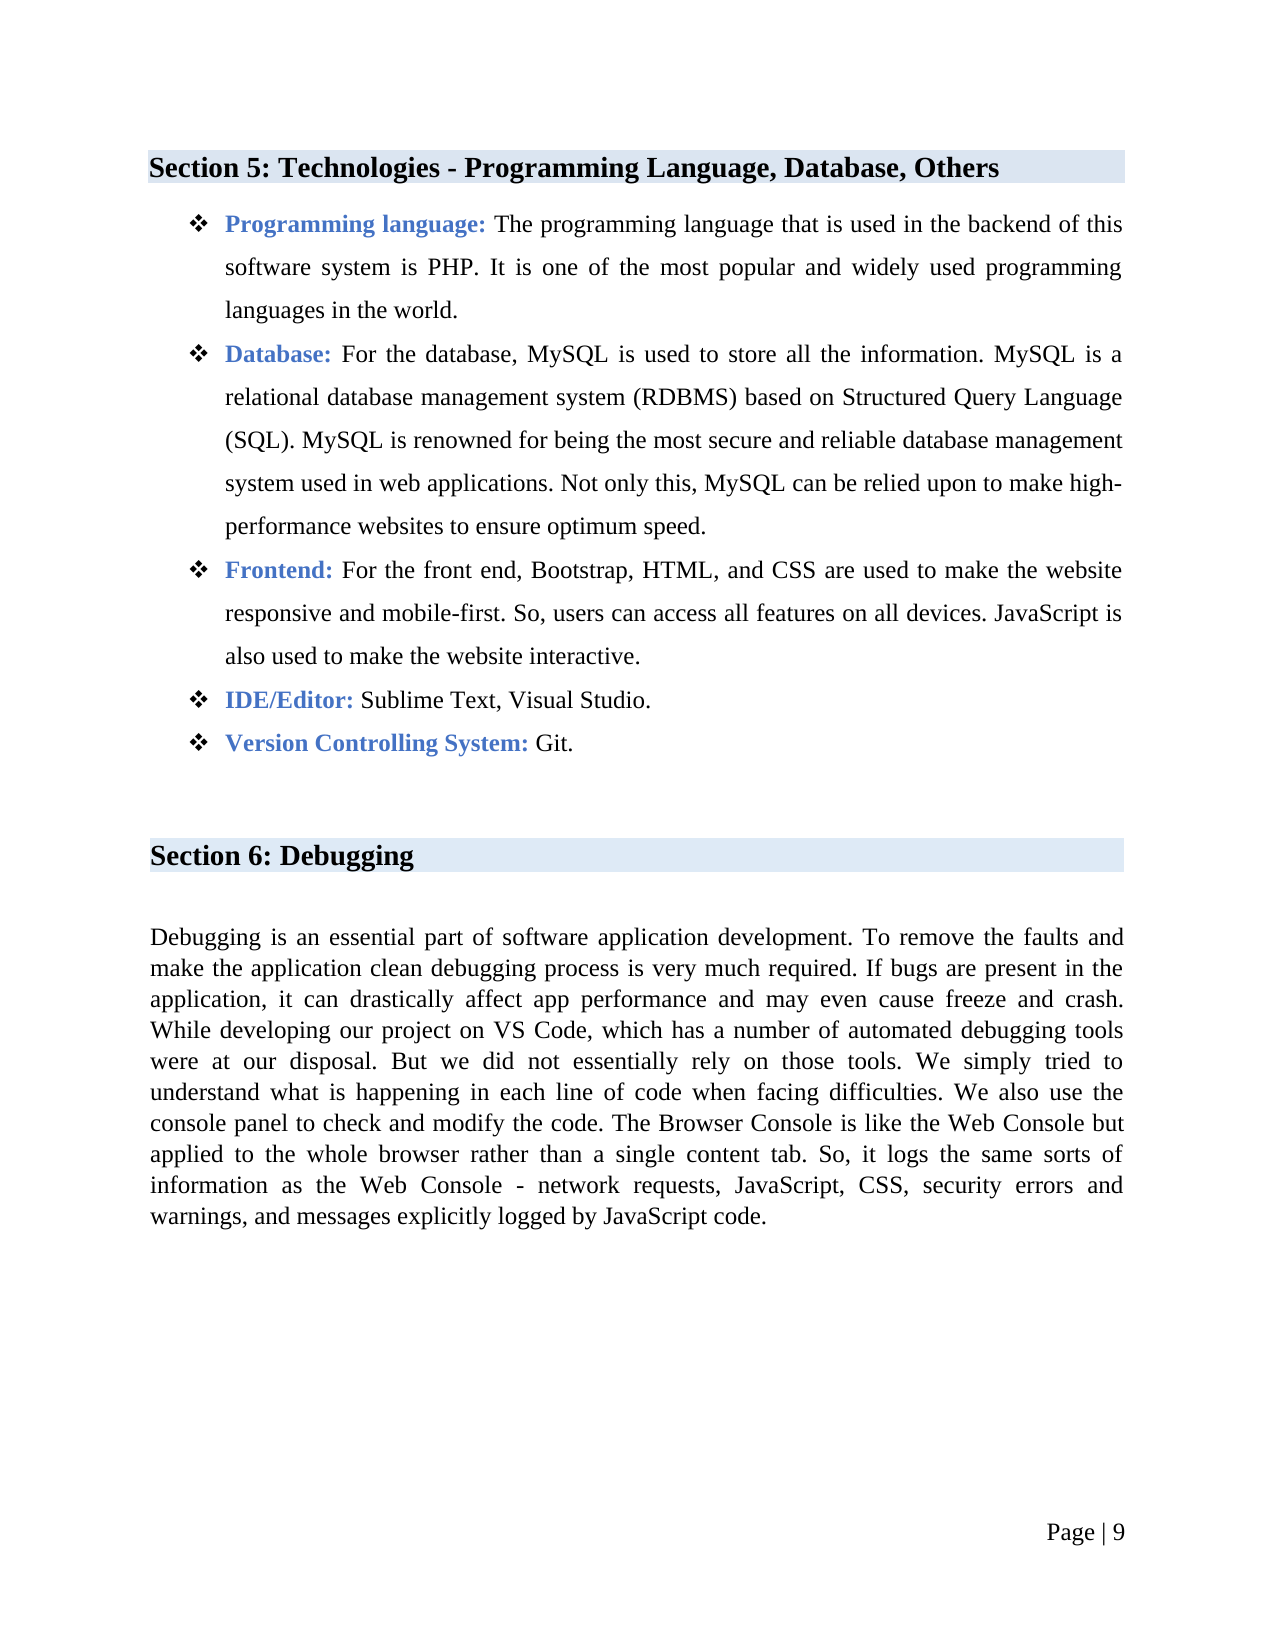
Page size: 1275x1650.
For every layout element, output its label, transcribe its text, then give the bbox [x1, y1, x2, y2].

list IDE/Editor: Sublime Text, Visual Studio. [187, 685, 1125, 714]
list Programming language: The programming language that is used in the backend of this software system is PHP. It is one of the most popular and widely used programming languages in the world. [187, 209, 1124, 324]
text Section 6: Debugging [150, 838, 1124, 872]
list Database: For the database, MySQL is used to store all the information. MySQL is a relational database management system (RDBMS) based on Structured Query Language (SQL). MySQL is renowned for being the most secure and reliable database management system used in web applications. Not only this, MySQL can be relied upon to make high-performance websites to ensure optimum speed. [187, 339, 1124, 540]
list Frontend: For the front end, Bootstrap, HTML, and CSS are used to make the website responsive and mobile-first. So, users can access all features on all devices. JavaScript is also used to make the website interactive. [187, 555, 1124, 670]
text Debugging is an essential part of software application development. To remove the faults and make the application clean debugging process is very much required. If bugs are present in the application, it can drastically affect app performance and may even cause freeze and crash. While developing our project on VS Code, which has a number of automated debugging tools were at our disposal. But we did not essentially rely on those tools. We simply tried to understand what is happening in each line of code when facing difficulties. We also use the console panel to check and modify the code. The Browser Console is like the Web Console but applied to the whole browser rather than a single content tab. So, it logs the same sorts of information as the Web Console - network requests, JavaScript, CSS, security errors and warnings, and messages explicitly logged by JavaScript code. [150, 922, 1125, 1230]
list Version Controlling System: Git. [187, 728, 1125, 757]
subtitle Section 5: Technologies - Programming Language, Database, Others [148, 150, 1125, 183]
